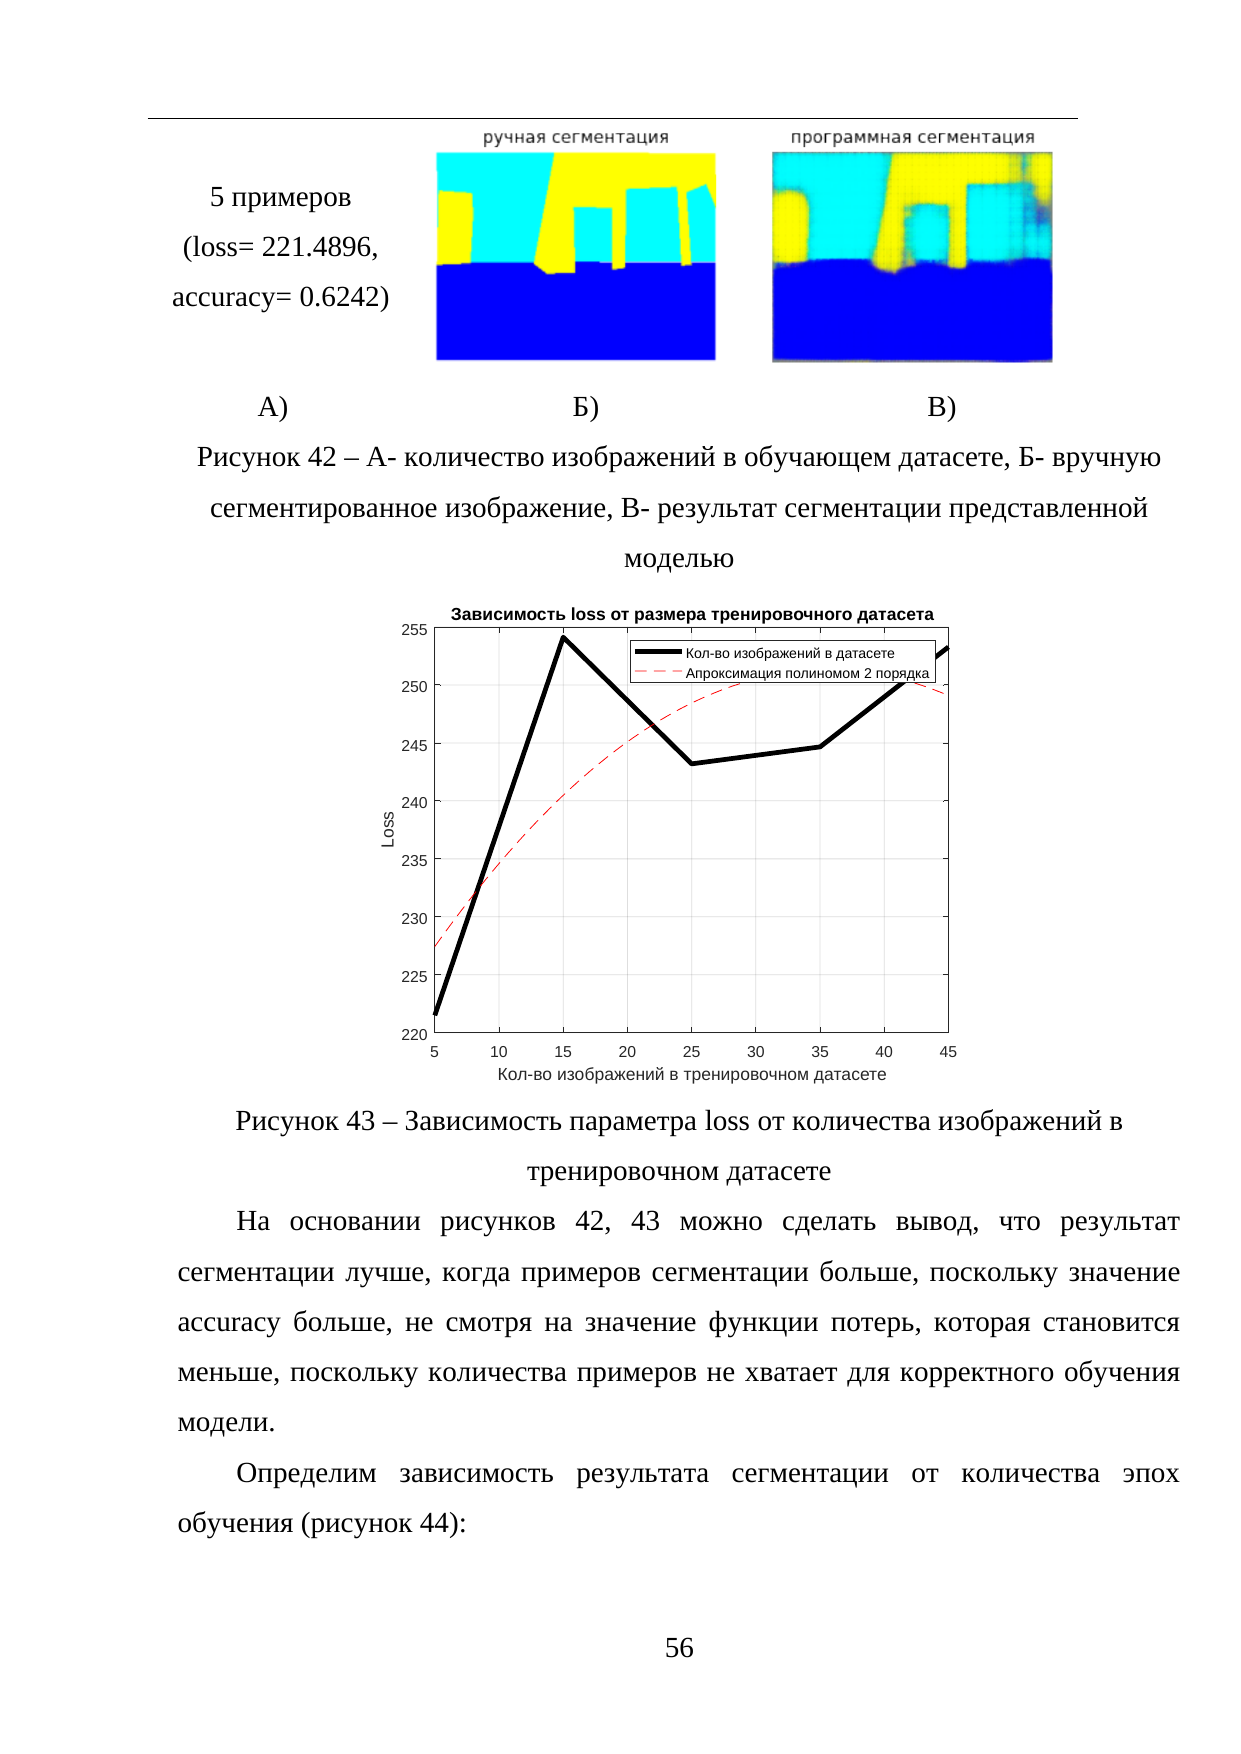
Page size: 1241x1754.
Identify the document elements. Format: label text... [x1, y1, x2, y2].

table_cell 5 примеров (loss= 221.4896, accuracy= 0.6242) [148, 119, 413, 389]
text Рисунок 42 – А- количество изображений в обучающем датасете, Б- вручную сегментированное изображение, В- результат сегментации представленной моделью [177, 439, 1181, 573]
text На основании рисунков 42, 43 можно сделать вывод, что результат сегментации лучше, когда примеров сегментации больше, поскольку значение accuracy больше, не смотря на значение функции потерь, которая становится меньше, поскольку количества примеров не хватает для корректного обучения модели. [177, 1203, 1181, 1438]
table_cell [413, 119, 1078, 389]
picture [428, 119, 1063, 373]
text Определим зависимость результата сегментации от количества эпох обучения (рисунок 44): [177, 1455, 1181, 1539]
text Рисунок 43 – Зависимость параметра loss от количества изображений в тренировочном датасете [177, 1103, 1181, 1187]
text А) Б) В) [177, 389, 1181, 423]
